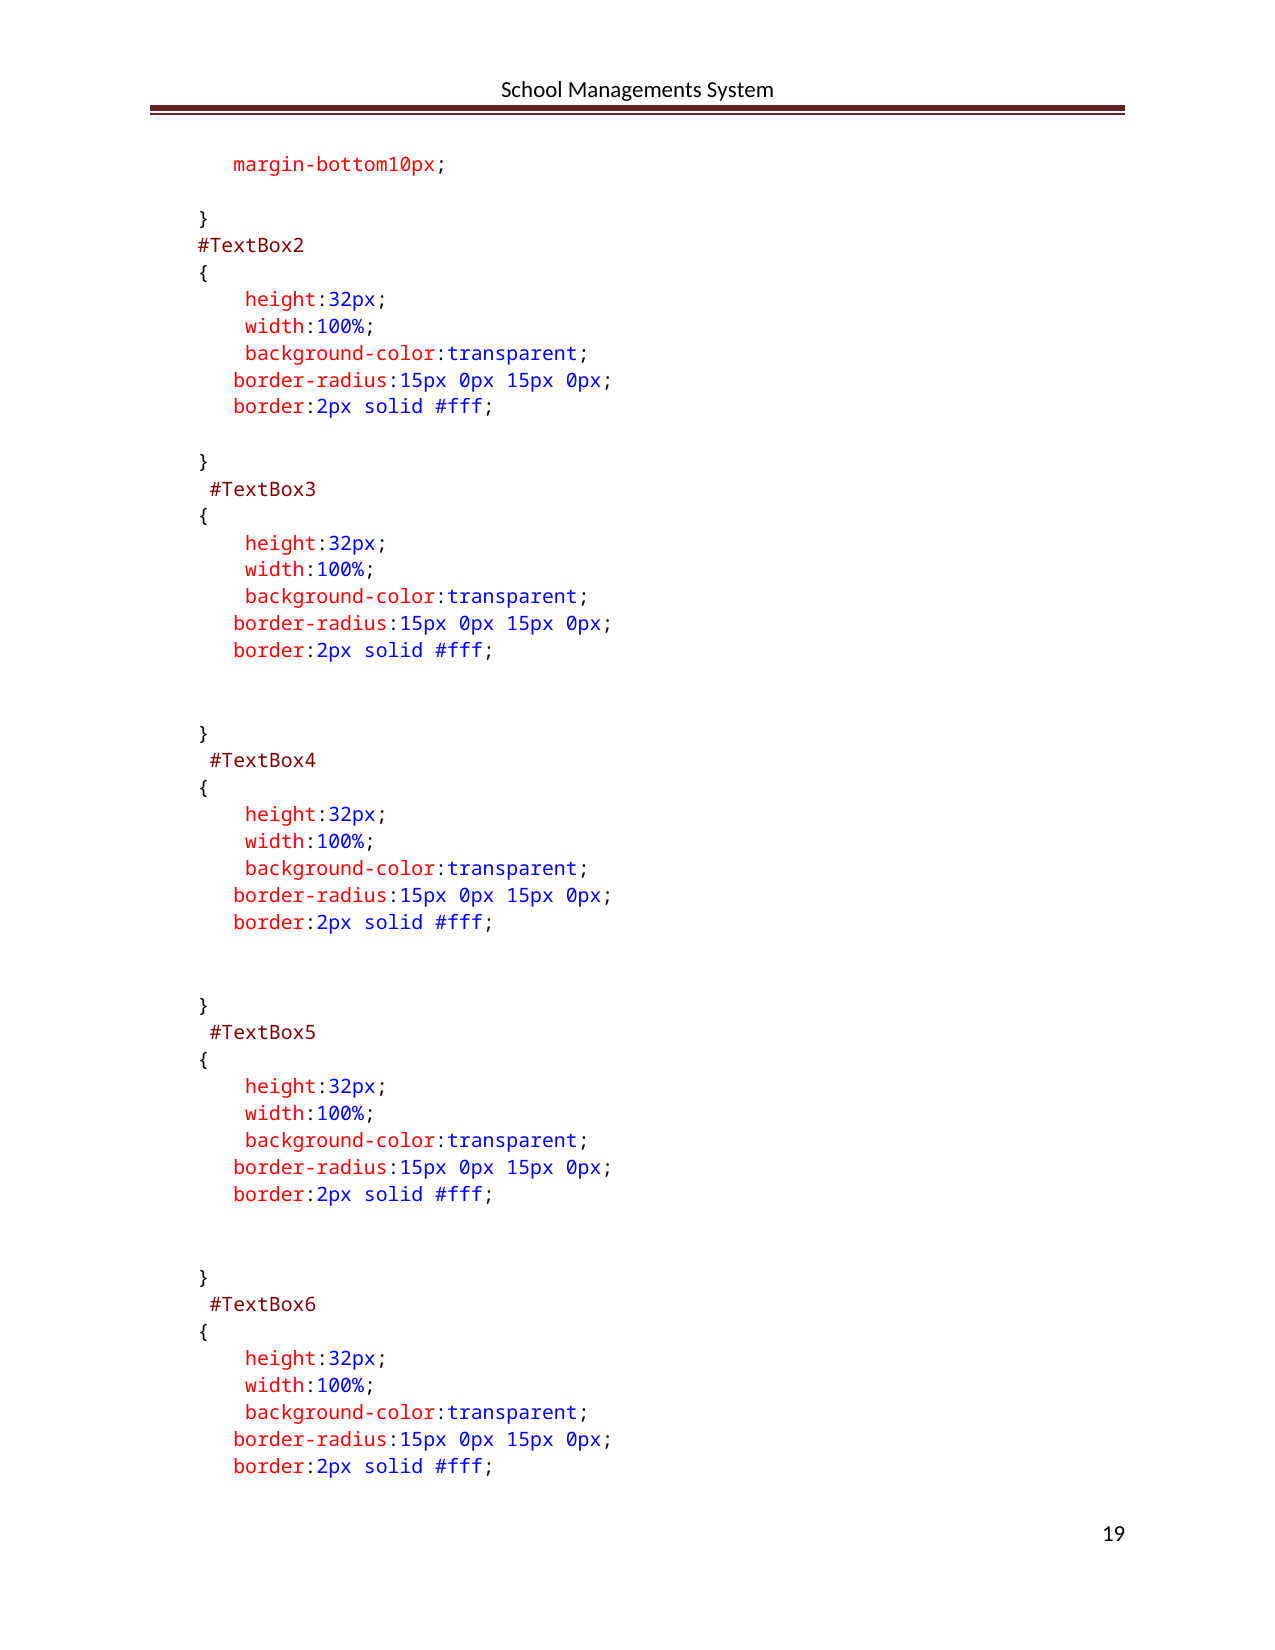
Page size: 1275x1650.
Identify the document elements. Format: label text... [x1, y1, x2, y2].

text border:2px solid #fff; [150, 637, 1125, 664]
text background-color:transparent; [150, 583, 1125, 610]
text margin-bottom10px; [150, 150, 1125, 177]
text { [150, 1317, 1125, 1344]
text #TextBox3 [150, 475, 1125, 502]
text background-color:transparent; [150, 854, 1125, 882]
text #TextBox2 [150, 231, 1125, 258]
text border:2px solid #fff; [150, 1180, 1125, 1207]
text height:32px; [150, 529, 1125, 556]
text width:100%; [150, 828, 1125, 854]
text border-radius:15px 0px 15px 0px; [150, 882, 1125, 908]
text } [150, 1263, 1125, 1290]
text border:2px solid #fff; [150, 393, 1125, 420]
text #TextBox5 [150, 1018, 1125, 1046]
text { [150, 258, 1125, 285]
text width:100%; [150, 312, 1125, 339]
text border:2px solid #fff; [150, 1452, 1125, 1479]
text width:100%; [150, 1099, 1125, 1126]
text width:100%; [150, 556, 1125, 583]
text border-radius:15px 0px 15px 0px; [150, 1153, 1125, 1180]
text } [150, 204, 1125, 231]
text } [150, 992, 1125, 1018]
text width:100%; [150, 1371, 1125, 1398]
text border-radius:15px 0px 15px 0px; [150, 610, 1125, 637]
text { [150, 774, 1125, 801]
text height:32px; [150, 285, 1125, 312]
text background-color:transparent; [150, 339, 1125, 366]
text border:2px solid #fff; [150, 908, 1125, 936]
text border-radius:15px 0px 15px 0px; [150, 1425, 1125, 1452]
text } [150, 448, 1125, 475]
text { [150, 502, 1125, 529]
text #TextBox6 [150, 1290, 1125, 1317]
text { [150, 1046, 1125, 1072]
text border-radius:15px 0px 15px 0px; [150, 366, 1125, 393]
text background-color:transparent; [150, 1398, 1125, 1425]
text height:32px; [150, 1072, 1125, 1099]
text background-color:transparent; [150, 1126, 1125, 1153]
text #TextBox4 [150, 747, 1125, 774]
text height:32px; [150, 1344, 1125, 1371]
text } [150, 720, 1125, 747]
text height:32px; [150, 801, 1125, 828]
